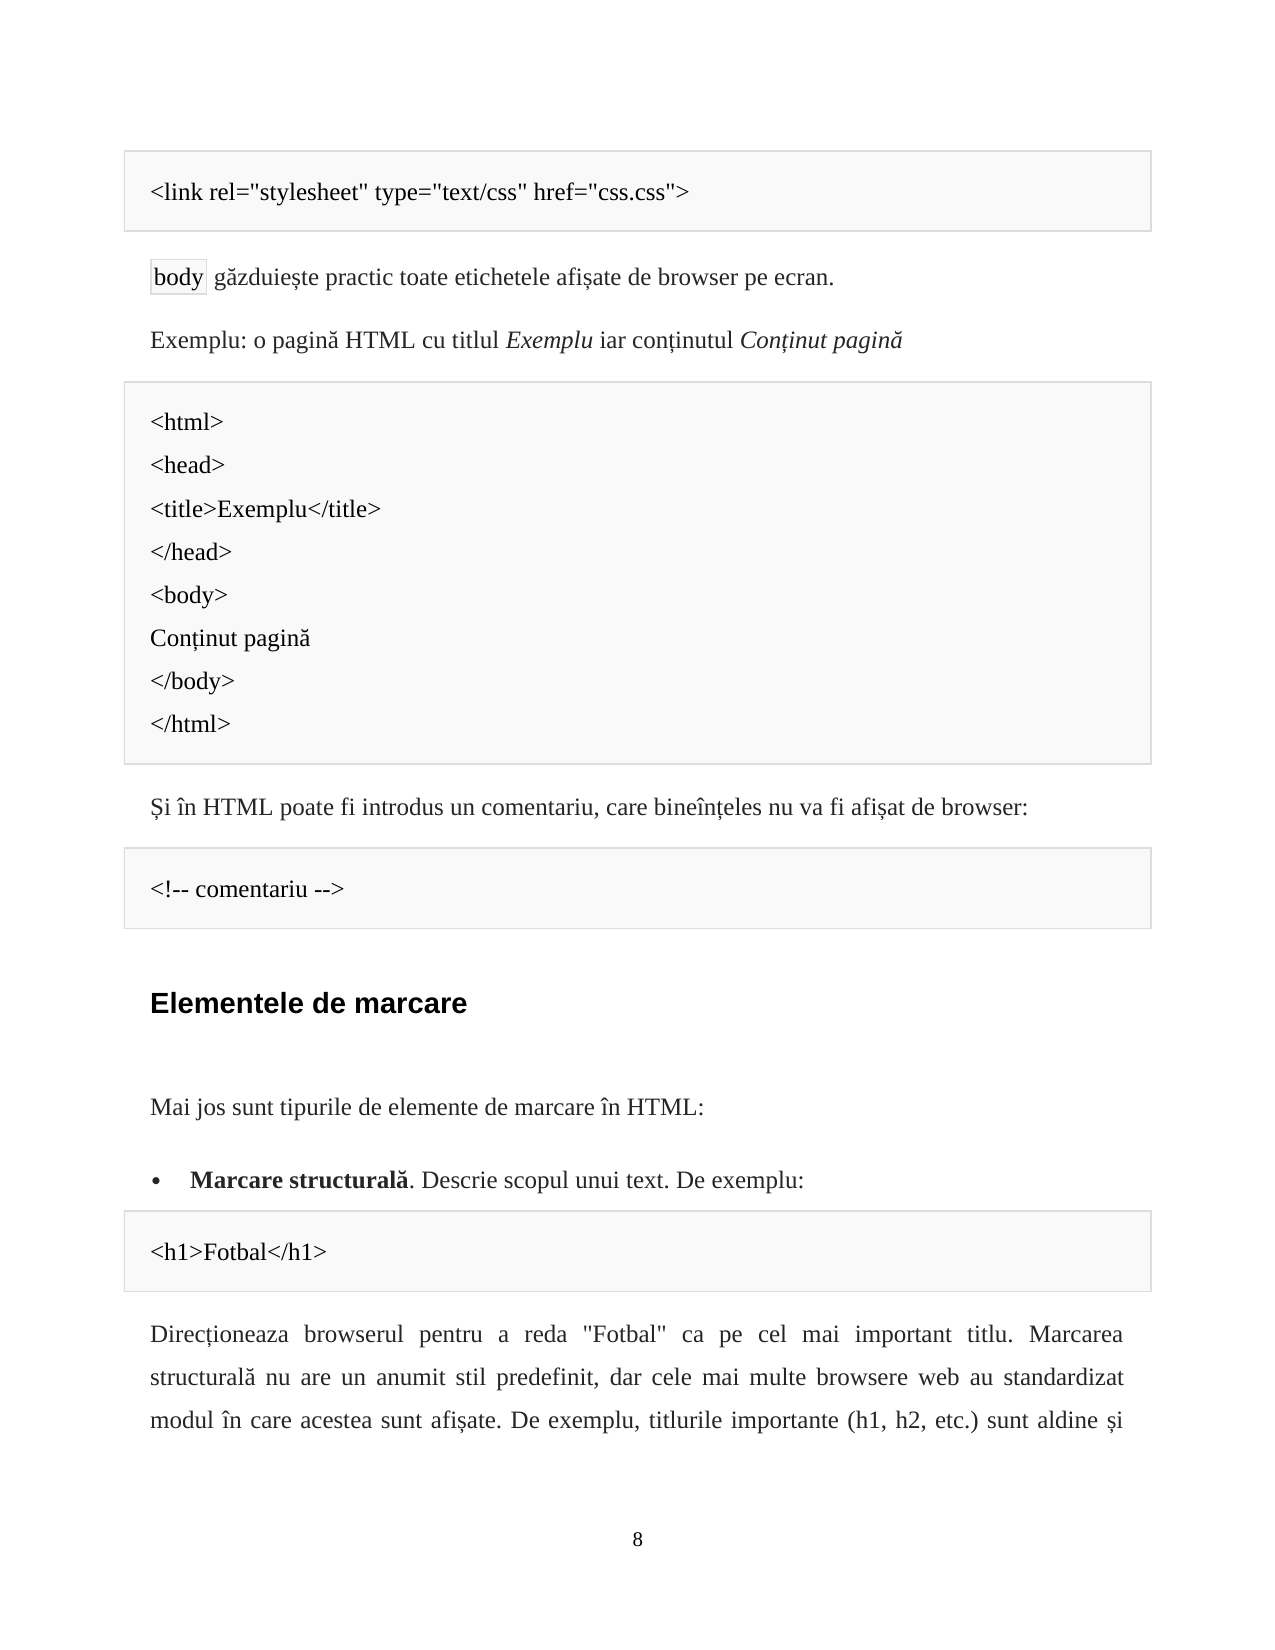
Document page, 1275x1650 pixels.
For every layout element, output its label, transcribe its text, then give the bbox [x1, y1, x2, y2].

text <title>Exemplu</title> [125, 467, 1150, 510]
text <body> [125, 553, 1150, 597]
text <link rel="stylesheet" type="text/css" href="css.css"> [125, 152, 1150, 230]
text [150, 1319, 1125, 1434]
list Marcare structurală. Descrie scopul unui text. De exemplu: [152, 1165, 1125, 1193]
text Conținut pagină [125, 597, 1150, 640]
text <h1>Fotbal</h1> [125, 1212, 1150, 1291]
text <html> [125, 383, 1150, 424]
text </body> [125, 640, 1150, 683]
text <head> [125, 424, 1150, 467]
text Exemplu: o pagină HTML cu titlul Exemplu iar conținutul Conținut pagină [150, 325, 1125, 354]
text Elementele de marcare [150, 987, 1125, 1020]
text Și în HTML poate fi introdus un comentariu, care bineînțeles nu va fi afișat de browser: [150, 792, 1125, 820]
text </html> [125, 683, 1150, 763]
text body găzduiește practic toate etichetele afișate de browser pe ecran. [207, 259, 1125, 295]
text <!-- comentariu --> [125, 849, 1150, 928]
text Mai jos sunt tipurile de elemente de marcare în HTML: [150, 1092, 1125, 1121]
text </head> [125, 510, 1150, 553]
